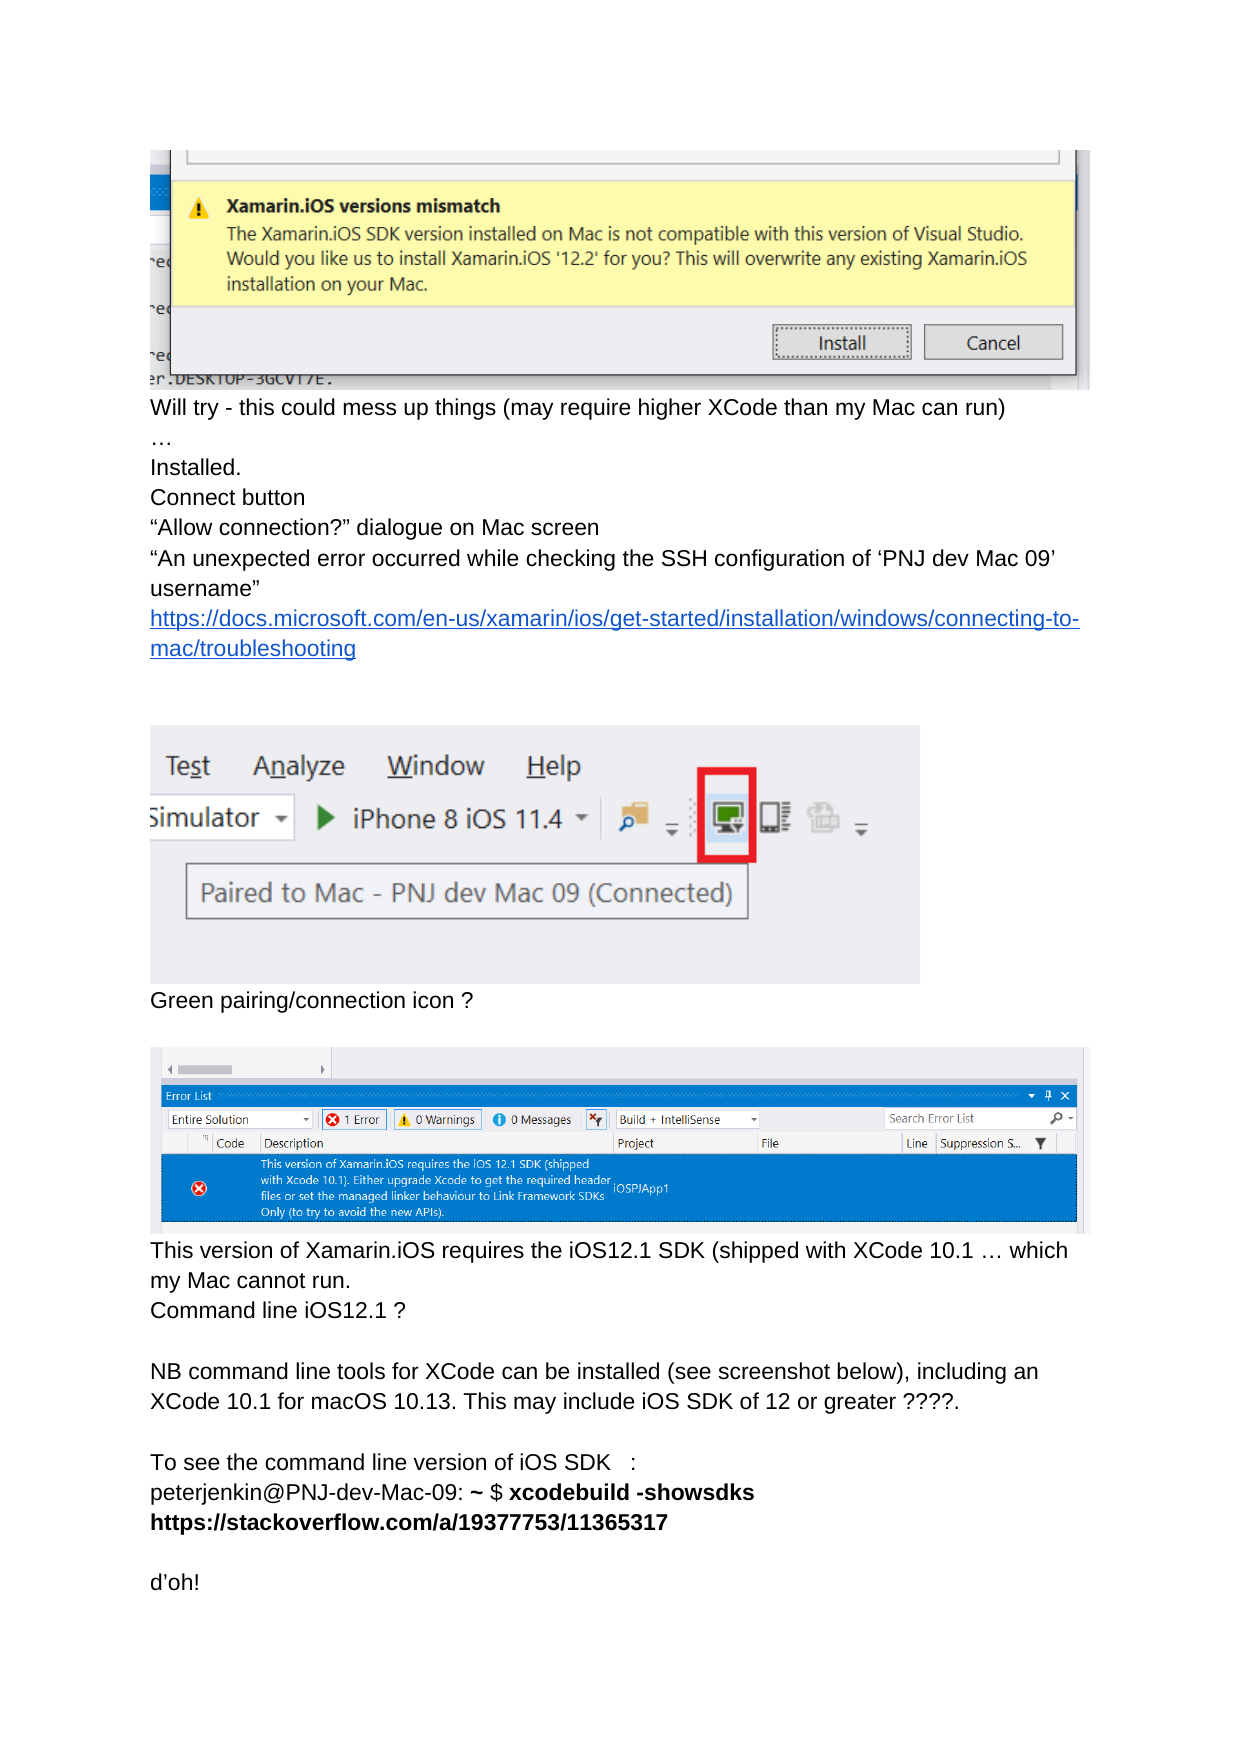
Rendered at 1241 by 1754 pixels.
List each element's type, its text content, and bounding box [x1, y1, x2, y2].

text … [150, 424, 1090, 450]
text This version of Xamarin.iOS requires the iOS12.1 SDK (shipped with XCode 10.1 … which my Mac cannot run. [150, 1237, 1090, 1294]
picture [150, 150, 1091, 390]
text “Allow connection?” dialogue on Mac screen [150, 514, 1090, 541]
text “An unexpected error occurred while checking the SSH configuration of ‘PNJ dev Mac 09’ username” [150, 544, 1090, 601]
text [150, 1479, 1090, 1505]
text Command line iOS12.1 ? [150, 1297, 1090, 1324]
picture [150, 1047, 1091, 1234]
text Green pairing/connection icon ? [150, 987, 1090, 1014]
text https://stackoverflow.com/a/19377753/11365317 [150, 1509, 1090, 1535]
text NB command line tools for XCode can be installed (see screenshot below), including an XCode 10.1 for macOS 10.13. This may include iOS SDK of 12 or greater ????. [150, 1358, 1090, 1414]
text https://docs.microsoft.com/en-us/xamarin/ios/get-started/installation/windows/connecting-to-mac/troubleshooting [150, 605, 1090, 661]
text Installed. [150, 454, 1090, 480]
text To see the command line version of iOS SDK : [150, 1448, 1090, 1475]
text Will try - this could mess up things (may require higher XCode than my Mac can run) [150, 393, 1090, 420]
text Connect button [150, 484, 1090, 510]
text d’oh! [150, 1569, 1090, 1596]
picture [150, 725, 921, 984]
